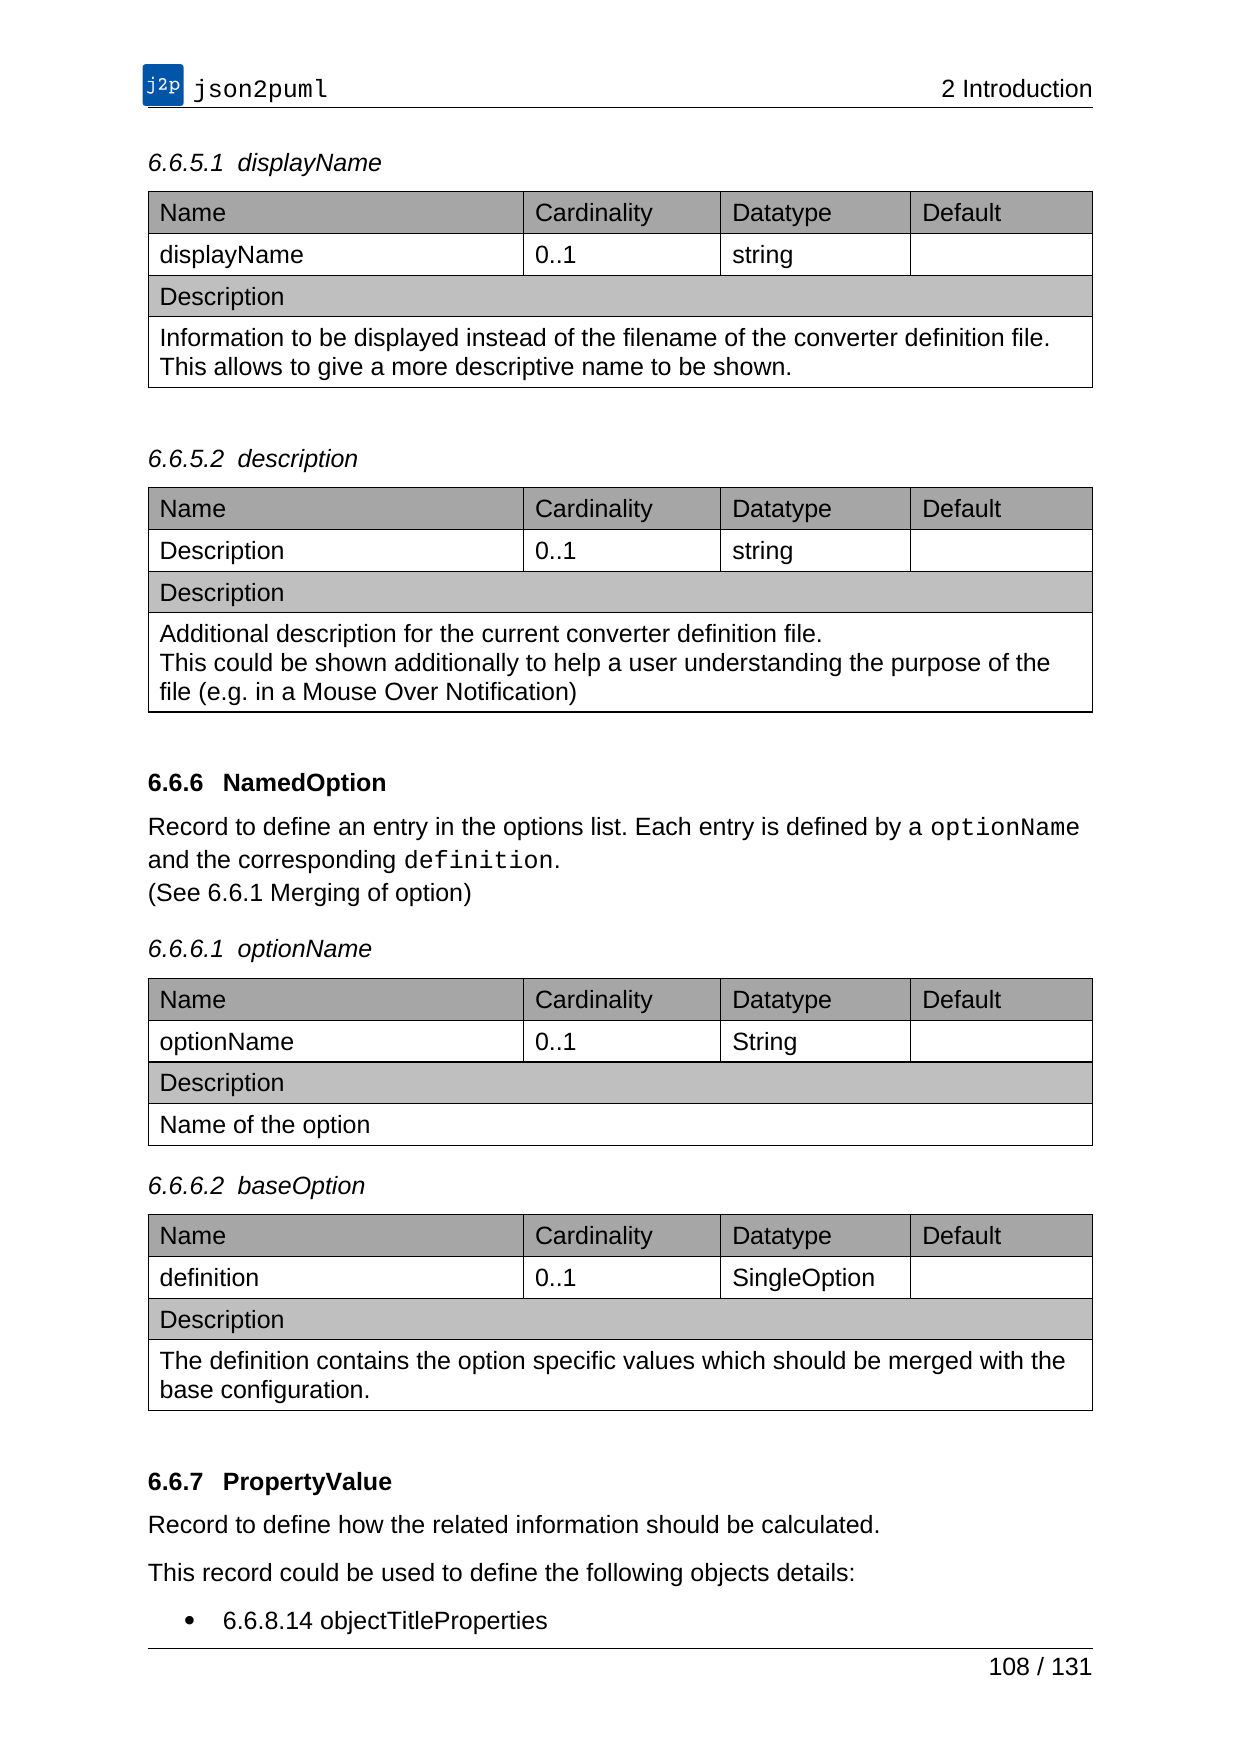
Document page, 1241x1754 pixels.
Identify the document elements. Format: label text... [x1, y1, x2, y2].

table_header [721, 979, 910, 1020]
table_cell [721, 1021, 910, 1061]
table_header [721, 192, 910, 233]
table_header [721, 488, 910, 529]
text Record to define an entry in the options list. Each entry is defined by a optionName and the corresponding definition. (See 6.6.1 Merging of option) [148, 812, 1093, 907]
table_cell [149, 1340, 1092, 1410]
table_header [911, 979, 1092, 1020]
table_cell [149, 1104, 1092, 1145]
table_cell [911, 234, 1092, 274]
subtitle displayName [148, 148, 1093, 176]
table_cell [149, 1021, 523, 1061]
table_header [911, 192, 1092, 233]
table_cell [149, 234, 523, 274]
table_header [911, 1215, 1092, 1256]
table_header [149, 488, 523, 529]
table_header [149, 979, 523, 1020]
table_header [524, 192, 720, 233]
subtitle description [148, 444, 1093, 472]
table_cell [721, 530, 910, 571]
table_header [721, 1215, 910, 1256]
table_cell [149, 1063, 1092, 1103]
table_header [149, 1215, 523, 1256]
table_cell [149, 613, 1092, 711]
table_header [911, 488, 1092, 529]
picture [142, 64, 184, 106]
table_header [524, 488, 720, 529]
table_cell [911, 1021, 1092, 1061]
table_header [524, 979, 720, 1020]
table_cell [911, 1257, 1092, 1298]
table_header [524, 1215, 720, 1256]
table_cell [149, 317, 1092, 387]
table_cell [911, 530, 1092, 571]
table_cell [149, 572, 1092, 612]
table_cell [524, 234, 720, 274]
subtitle NamedOption [148, 768, 1093, 797]
subtitle PropertyValue [148, 1467, 1093, 1496]
text Record to define how the related information should be calculated. [148, 1510, 1093, 1539]
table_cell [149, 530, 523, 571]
list 6.6.8.14 objectTitleProperties [185, 1606, 1093, 1634]
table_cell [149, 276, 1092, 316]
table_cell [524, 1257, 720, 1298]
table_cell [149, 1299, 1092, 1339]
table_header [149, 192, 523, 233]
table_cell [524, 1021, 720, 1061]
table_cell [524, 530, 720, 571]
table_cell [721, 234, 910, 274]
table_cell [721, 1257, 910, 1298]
subtitle optionName [148, 934, 1093, 963]
text This record could be used to define the following objects details: [148, 1558, 1093, 1587]
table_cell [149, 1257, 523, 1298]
subtitle baseOption [148, 1171, 1093, 1199]
